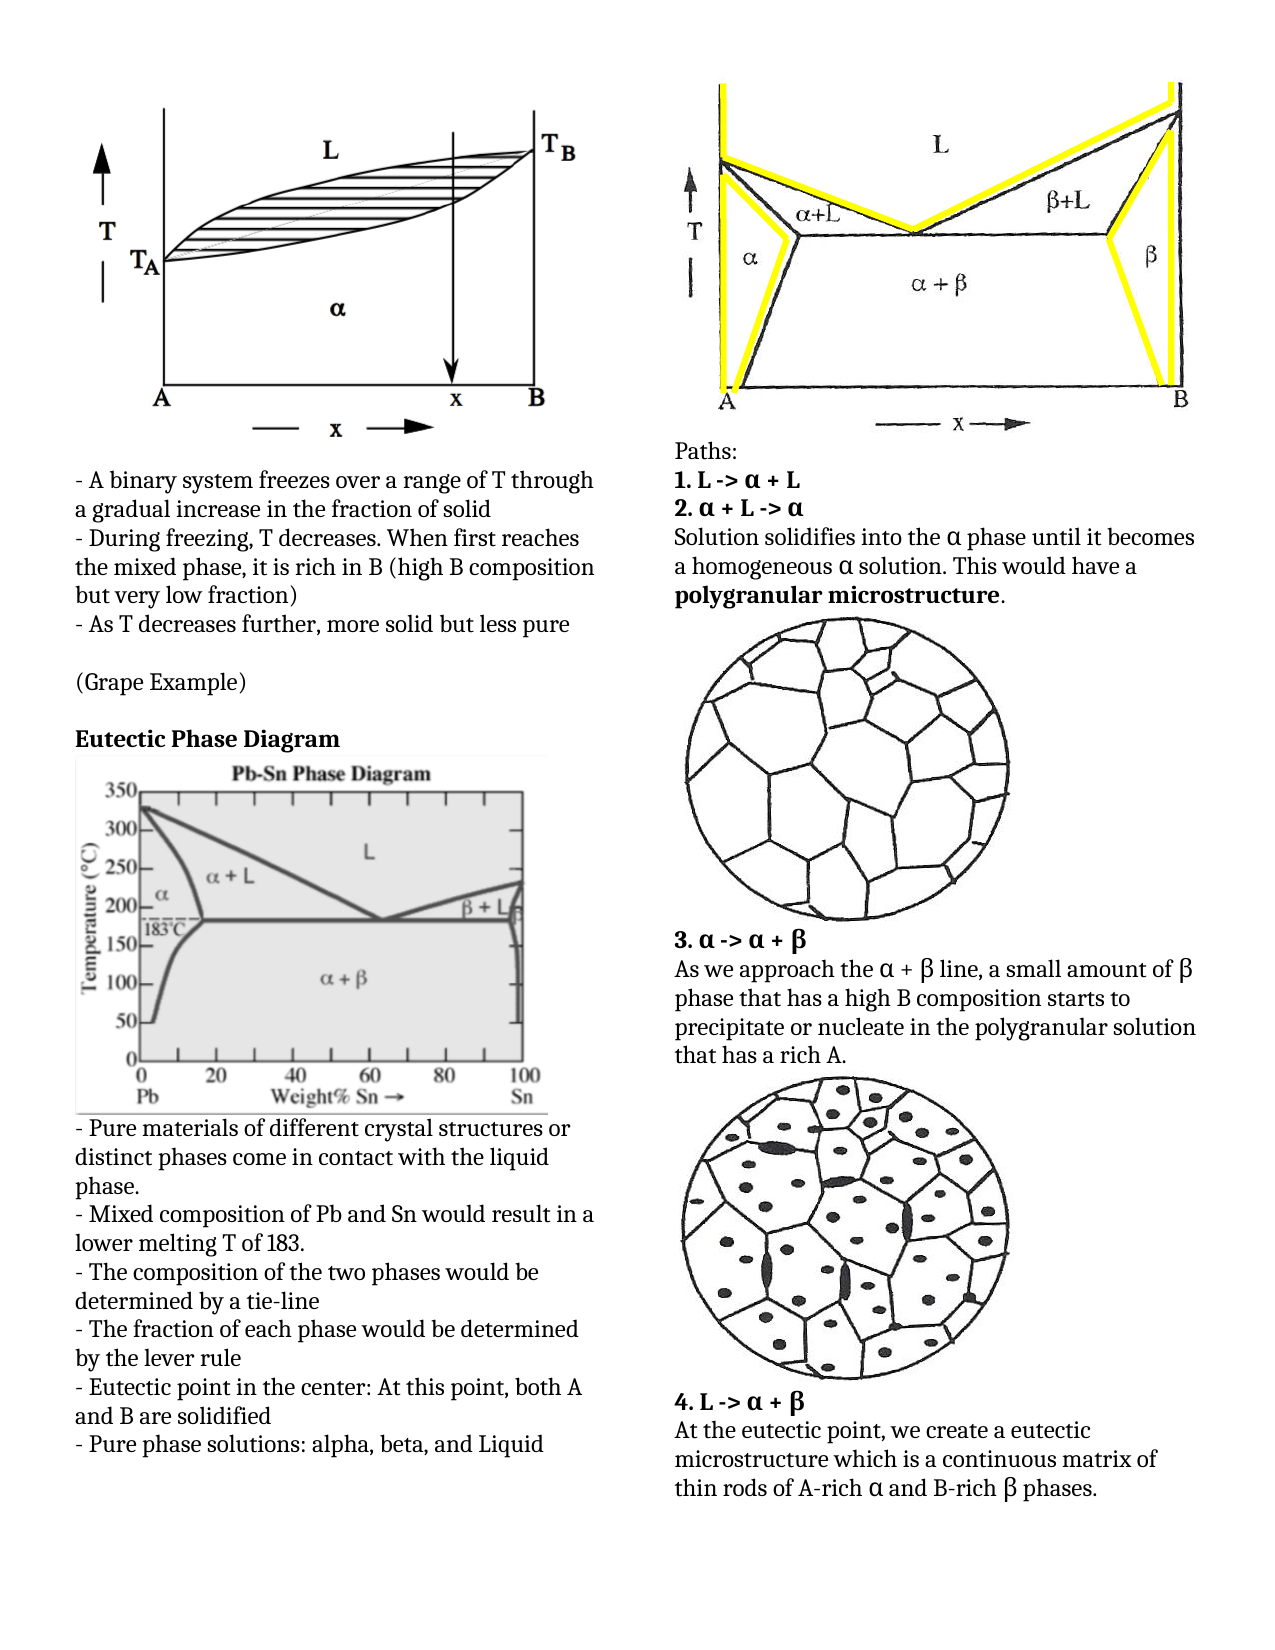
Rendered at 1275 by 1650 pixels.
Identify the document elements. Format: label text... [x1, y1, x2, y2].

text - The composition of the two phases would be determined by a tie-line [75, 1258, 601, 1315]
picture [674, 75, 1200, 437]
text - Pure phase solutions: alpha, beta, and Liquid [75, 1430, 601, 1459]
picture [674, 609, 1019, 927]
text - The fraction of each phase would be determined by the lever rule [75, 1315, 601, 1373]
text Paths: [674, 437, 1200, 466]
text Solution solidifies into the α phase until it becomes a homogeneous α solution. This would have a polygranular microstructure. [674, 523, 1200, 609]
picture [75, 75, 601, 467]
text Eutectic Phase Diagram [75, 725, 601, 754]
text - During freezing, T decreases. When first reaches the mixed phase, it is rich in B (high B composition but very low fraction) [75, 524, 601, 610]
text 3. α -> α + β [674, 926, 1200, 955]
text 1. L -> α + L [674, 466, 1200, 494]
text - Eutectic point in the center: At this point, both A and B are solidified [75, 1373, 601, 1430]
picture [75, 753, 548, 1115]
text As we approach the α + β line, a small amount of β phase that has a high B composition starts to precipitate or nucleate in the polygranular solution that has a rich A. [674, 955, 1200, 1070]
text - Pure materials of different crystal structures or distinct phases come in contact with the liquid phase. [75, 1114, 601, 1200]
text 2. α + L -> α [674, 494, 1200, 523]
text At the eutectic point, we create a eutectic microstructure which is a continuous matrix of thin rods of A-rich α and B-rich β phases. [674, 1416, 1200, 1502]
text - A binary system freezes over a range of T through a gradual increase in the fraction of solid [75, 467, 601, 524]
text (Grape Example) [75, 667, 601, 696]
text - As T decreases further, more solid but less pure [75, 610, 601, 639]
text - Mixed composition of Pb and Sn would result in a lower melting T of 183. [75, 1200, 601, 1258]
picture [674, 1070, 1019, 1388]
text 4. L -> α + β [674, 1387, 1200, 1416]
